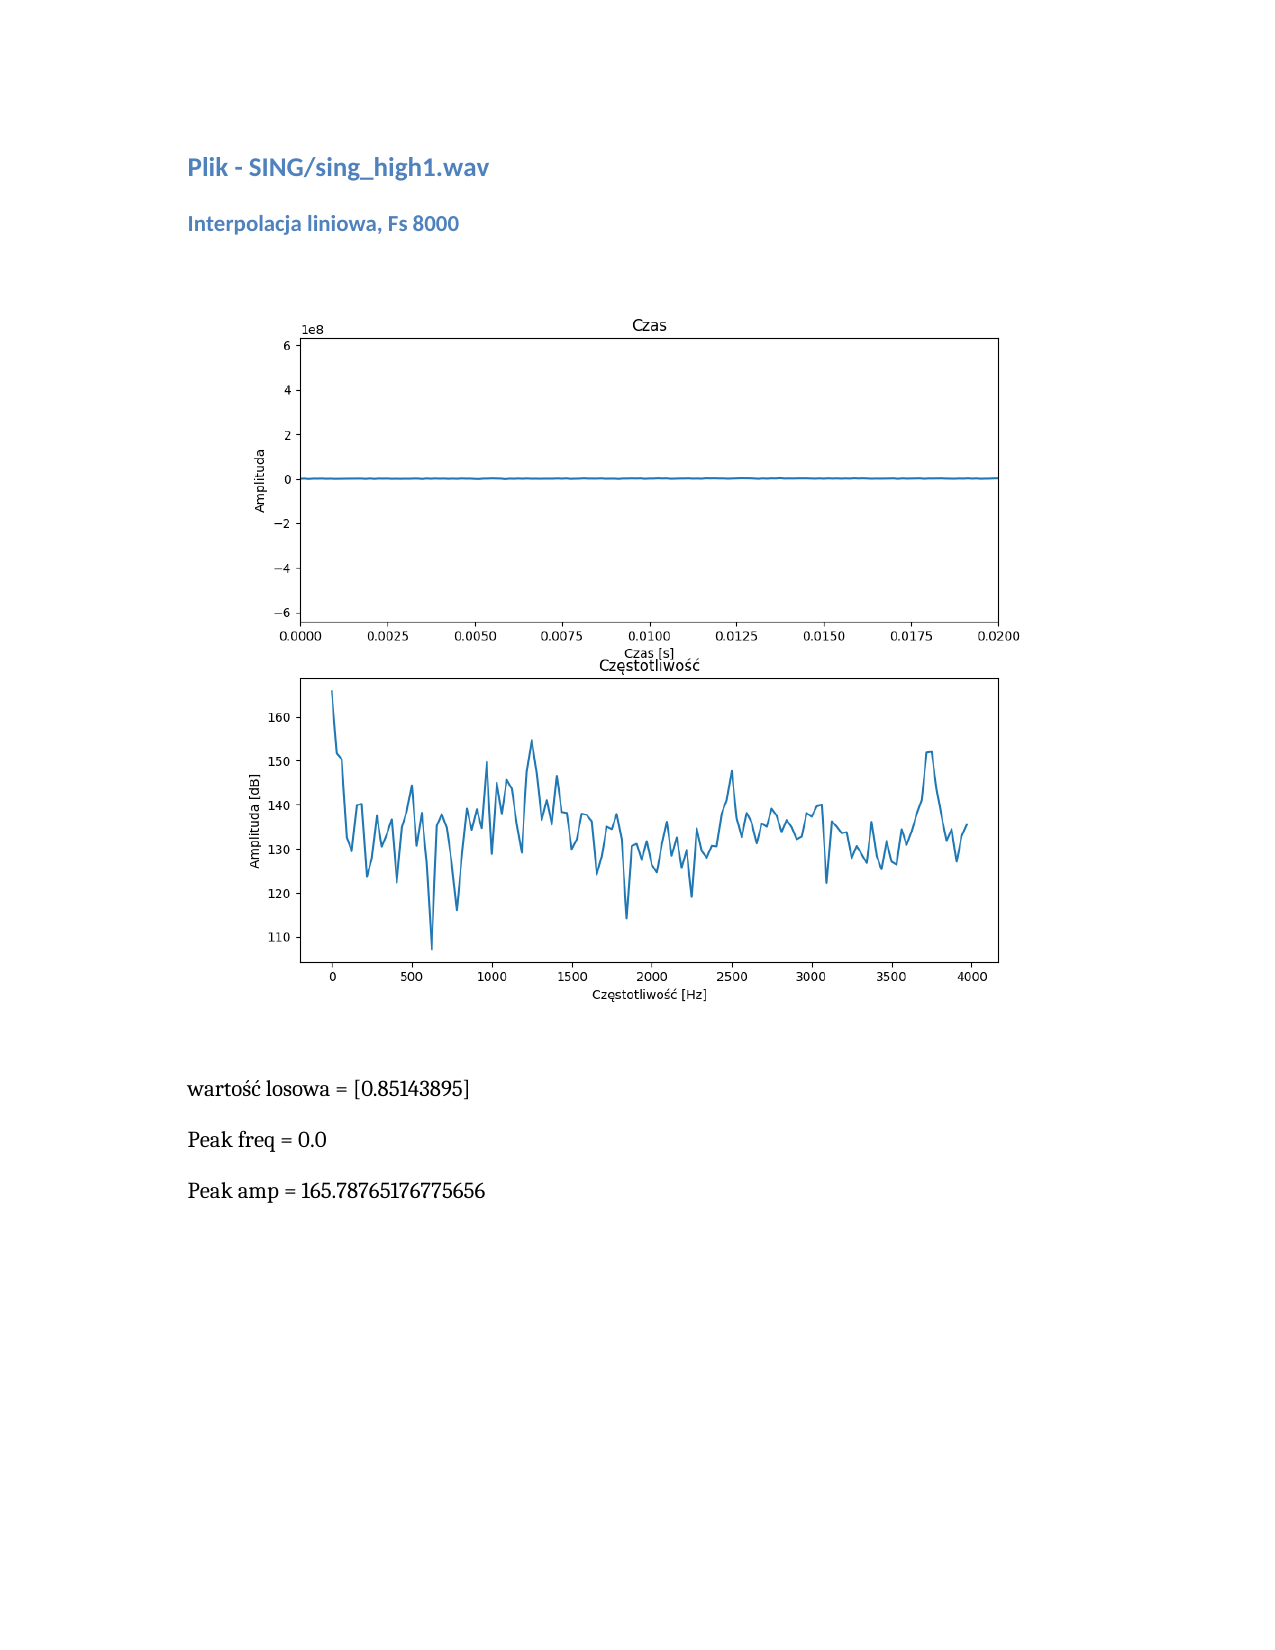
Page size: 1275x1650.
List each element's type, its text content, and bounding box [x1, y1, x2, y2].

picture [187, 241, 1088, 1051]
text Peak amp = 165.78765176775656 [187, 1178, 1087, 1204]
subtitle Interpolacja liniowa, Fs 8000 [187, 209, 1087, 237]
text wartość losowa = [0.85143895] [187, 1076, 1087, 1102]
text Peak freq = 0.0 [187, 1127, 1087, 1153]
subtitle Plik - SING/sing_high1.wav [187, 150, 1087, 183]
